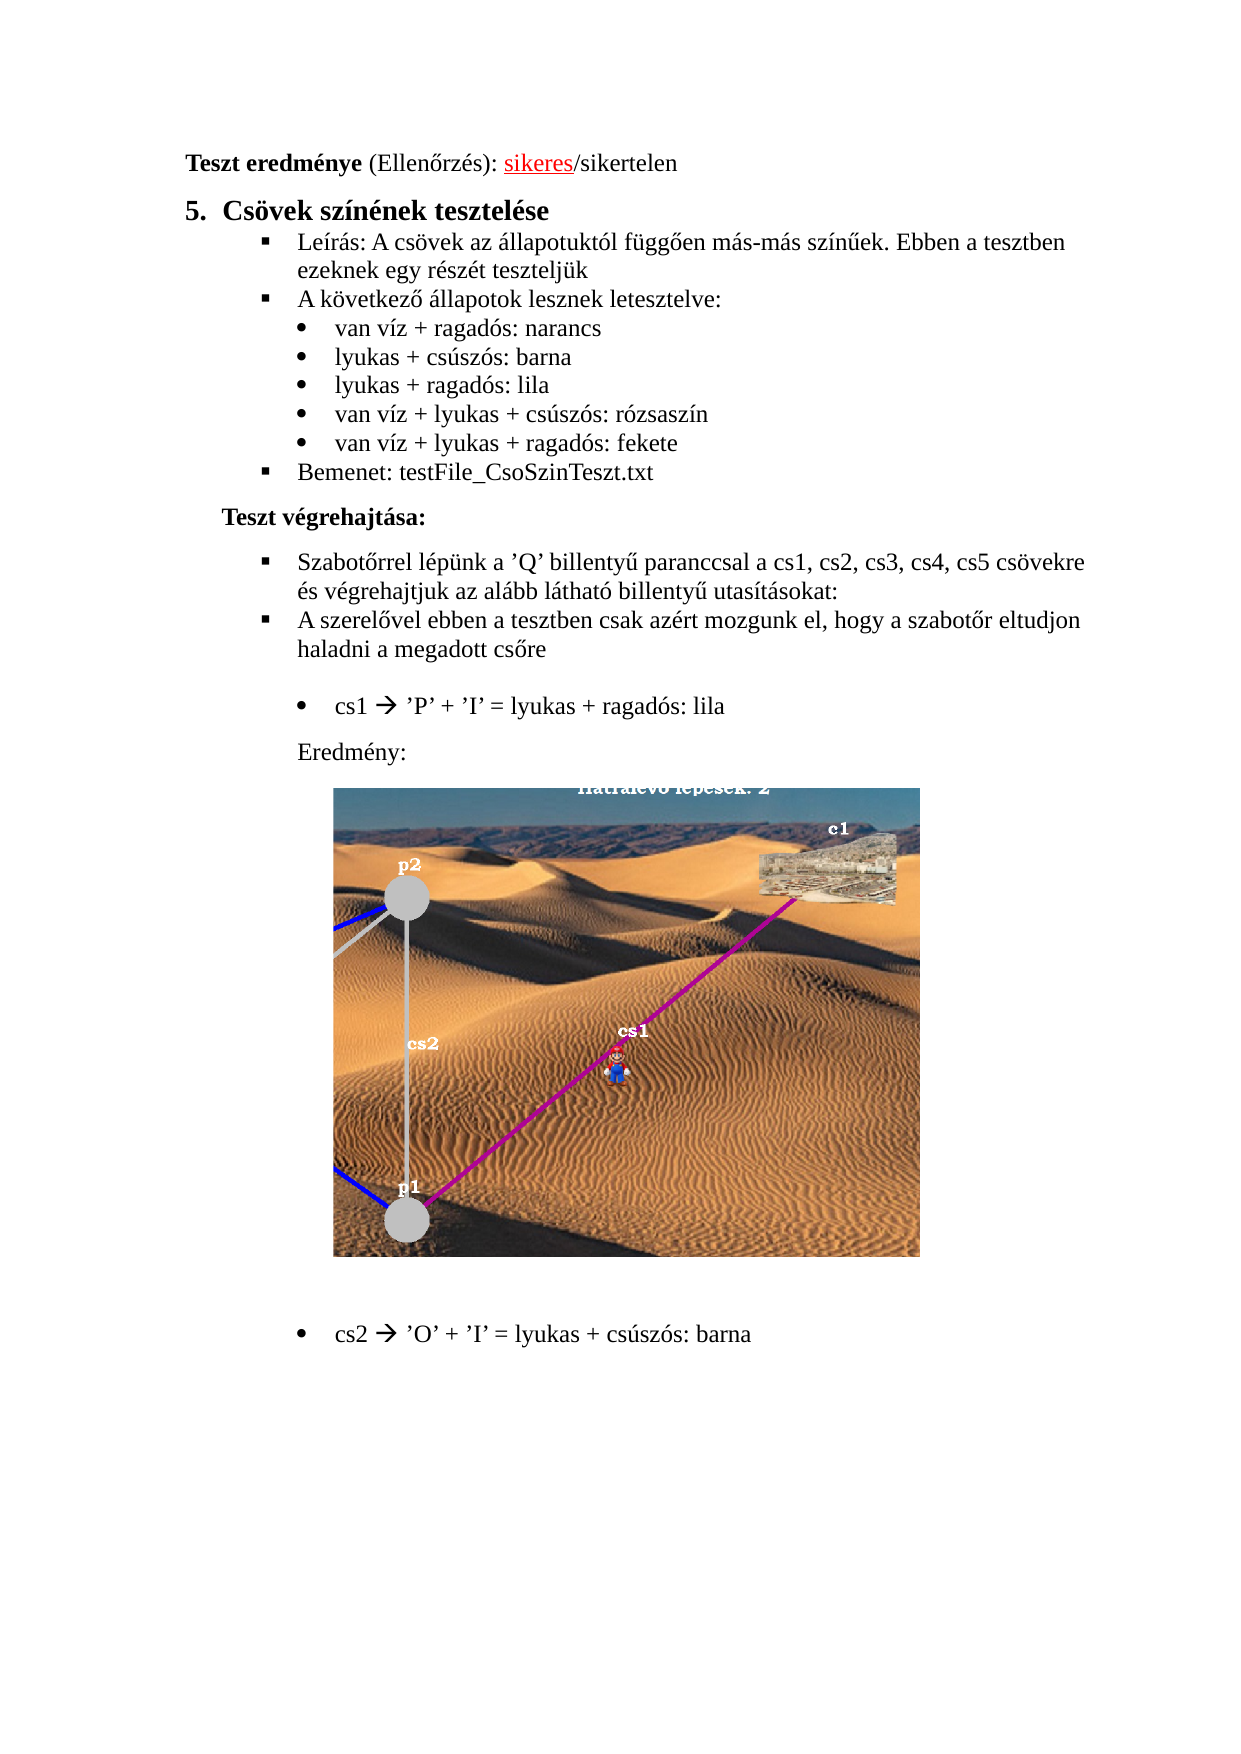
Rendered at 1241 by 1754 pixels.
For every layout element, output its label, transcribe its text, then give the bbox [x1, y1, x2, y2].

list cs1 ’P’ + ’I’ = lyukas + ragadós: lila [297, 691, 1093, 720]
text Eredmény: [297, 737, 1093, 765]
list lyukas + csúszós: barna [297, 342, 1093, 370]
text Teszt eredménye (Ellenőrzés): sikeres/sikertelen [185, 148, 1093, 176]
list Szabotőrrel lépünk a ’Q’ billentyű paranccsal a cs1, cs2, cs3, cs4, cs5 csövekre és végrehajtjuk az alább látható billentyű utasításokat: [259, 547, 1093, 605]
list A szerelővel ebben a tesztben csak azért mozgunk el, hogy a szabotőr eltudjon haladni a megadott csőre [259, 605, 1093, 662]
list A következő állapotok lesznek letesztelve: [259, 284, 1093, 313]
list van víz + lyukas + csúszós: rózsaszín [297, 399, 1093, 428]
list Bemenet: testFile_CsoSzinTeszt.txt [259, 457, 1093, 485]
list Leírás: A csövek az állapotuktól függően más-más színűek. Ebben a tesztben ezeknek egy részét teszteljük [259, 227, 1093, 284]
list van víz + ragadós: narancs [297, 313, 1093, 342]
text Teszt végrehajtása: [148, 502, 1093, 531]
list van víz + lyukas + ragadós: fekete [297, 428, 1093, 457]
list Csövek színének tesztelése [185, 193, 1093, 227]
picture [333, 788, 920, 1257]
list lyukas + ragadós: lila [297, 370, 1093, 399]
list cs2 ’O’ + ’I’ = lyukas + csúszós: barna [297, 1319, 1093, 1347]
